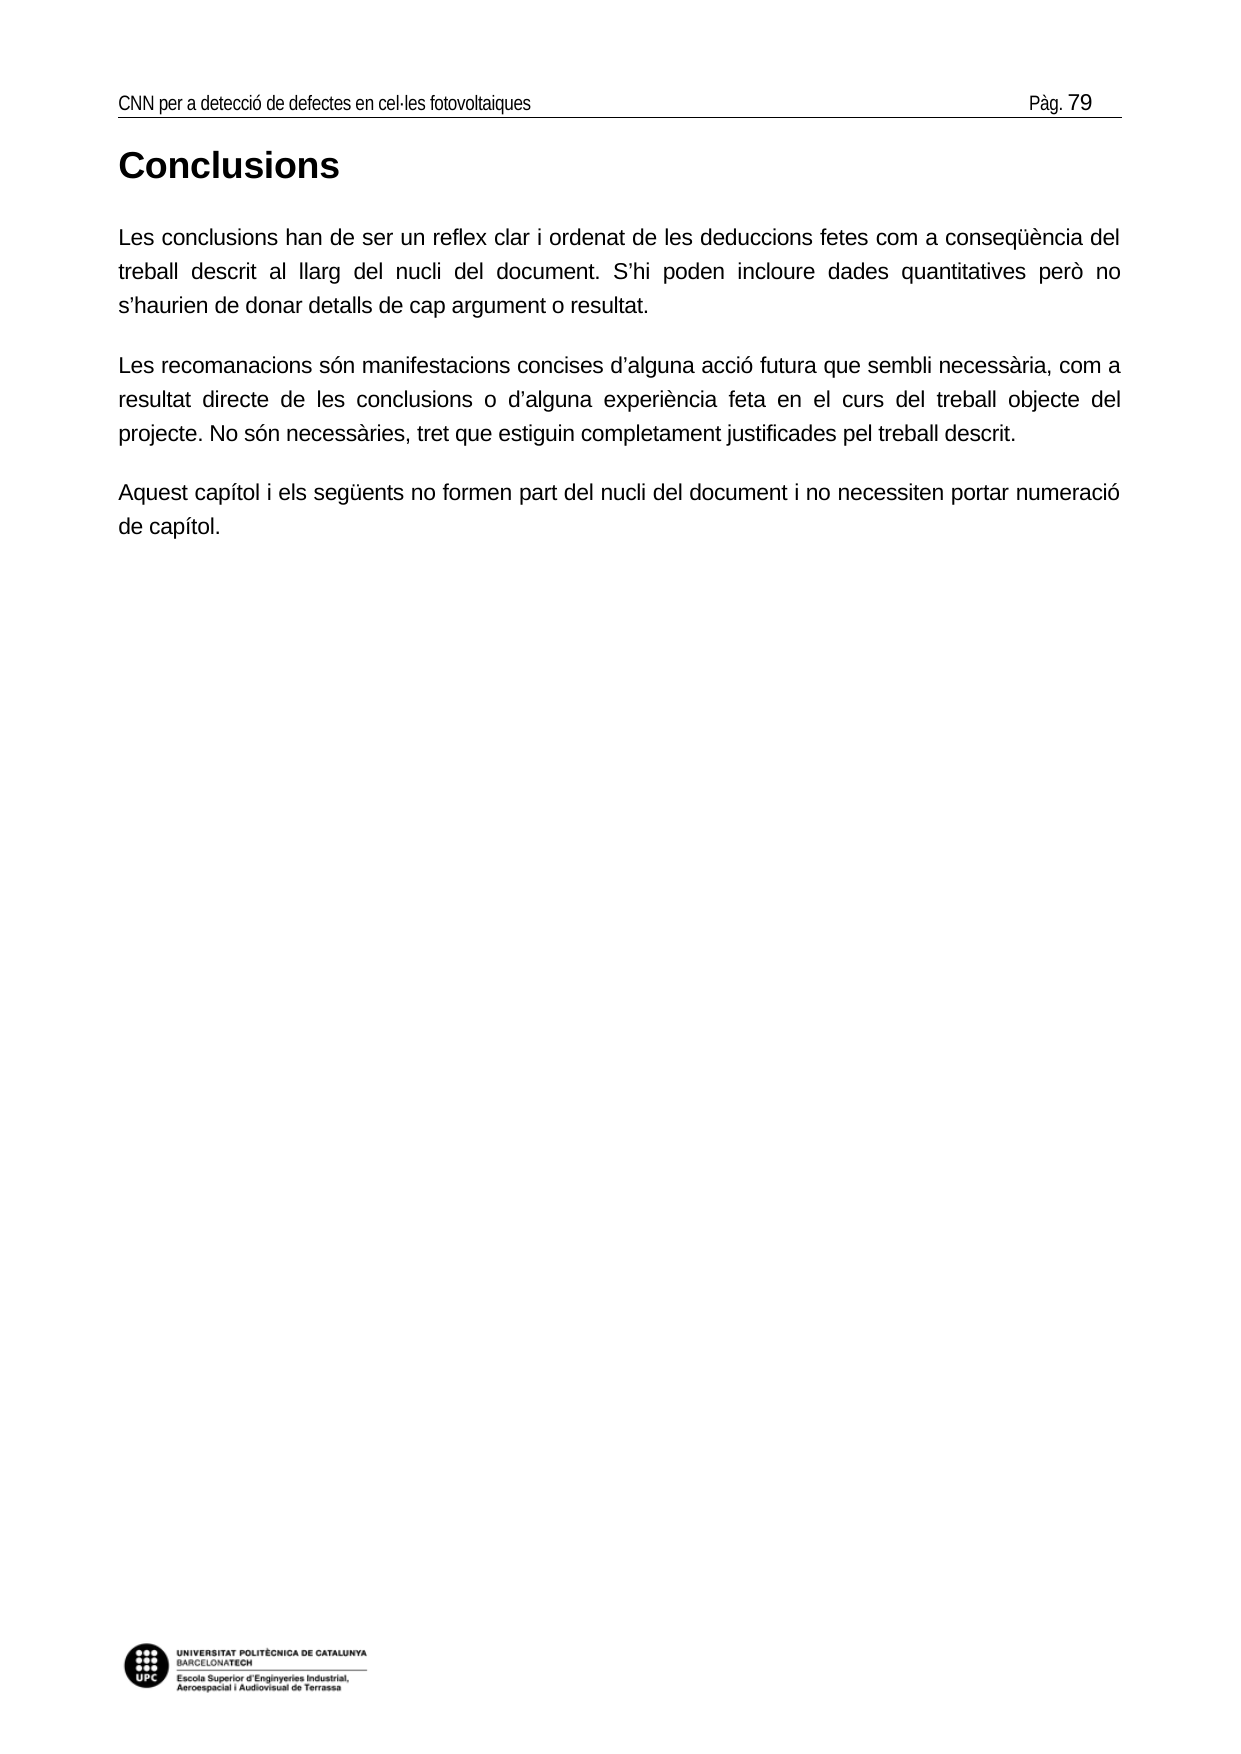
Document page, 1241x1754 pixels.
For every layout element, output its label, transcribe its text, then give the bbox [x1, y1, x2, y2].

text Aquest capítol i els següents no formen part del nucli del document i no necessiten portar numeració de capítol. [118, 479, 1122, 540]
picture [118, 1634, 374, 1702]
text Les recomanacions són manifestacions concises d’alguna acció futura que sembli necessària, com a resultat directe de les conclusions o d’alguna experiència feta en el curs del treball objecte del projecte. No són necessàries, tret que estiguin completament justificades pel treball descrit. [118, 352, 1122, 446]
subtitle Conclusions [118, 143, 1122, 186]
text Les conclusions han de ser un reflex clar i ordenat de les deduccions fetes com a conseqüència del treball descrit al llarg del nucli del document. S’hi poden incloure dades quantitatives però no s’haurien de donar detalls de cap argument o resultat. [118, 224, 1122, 319]
